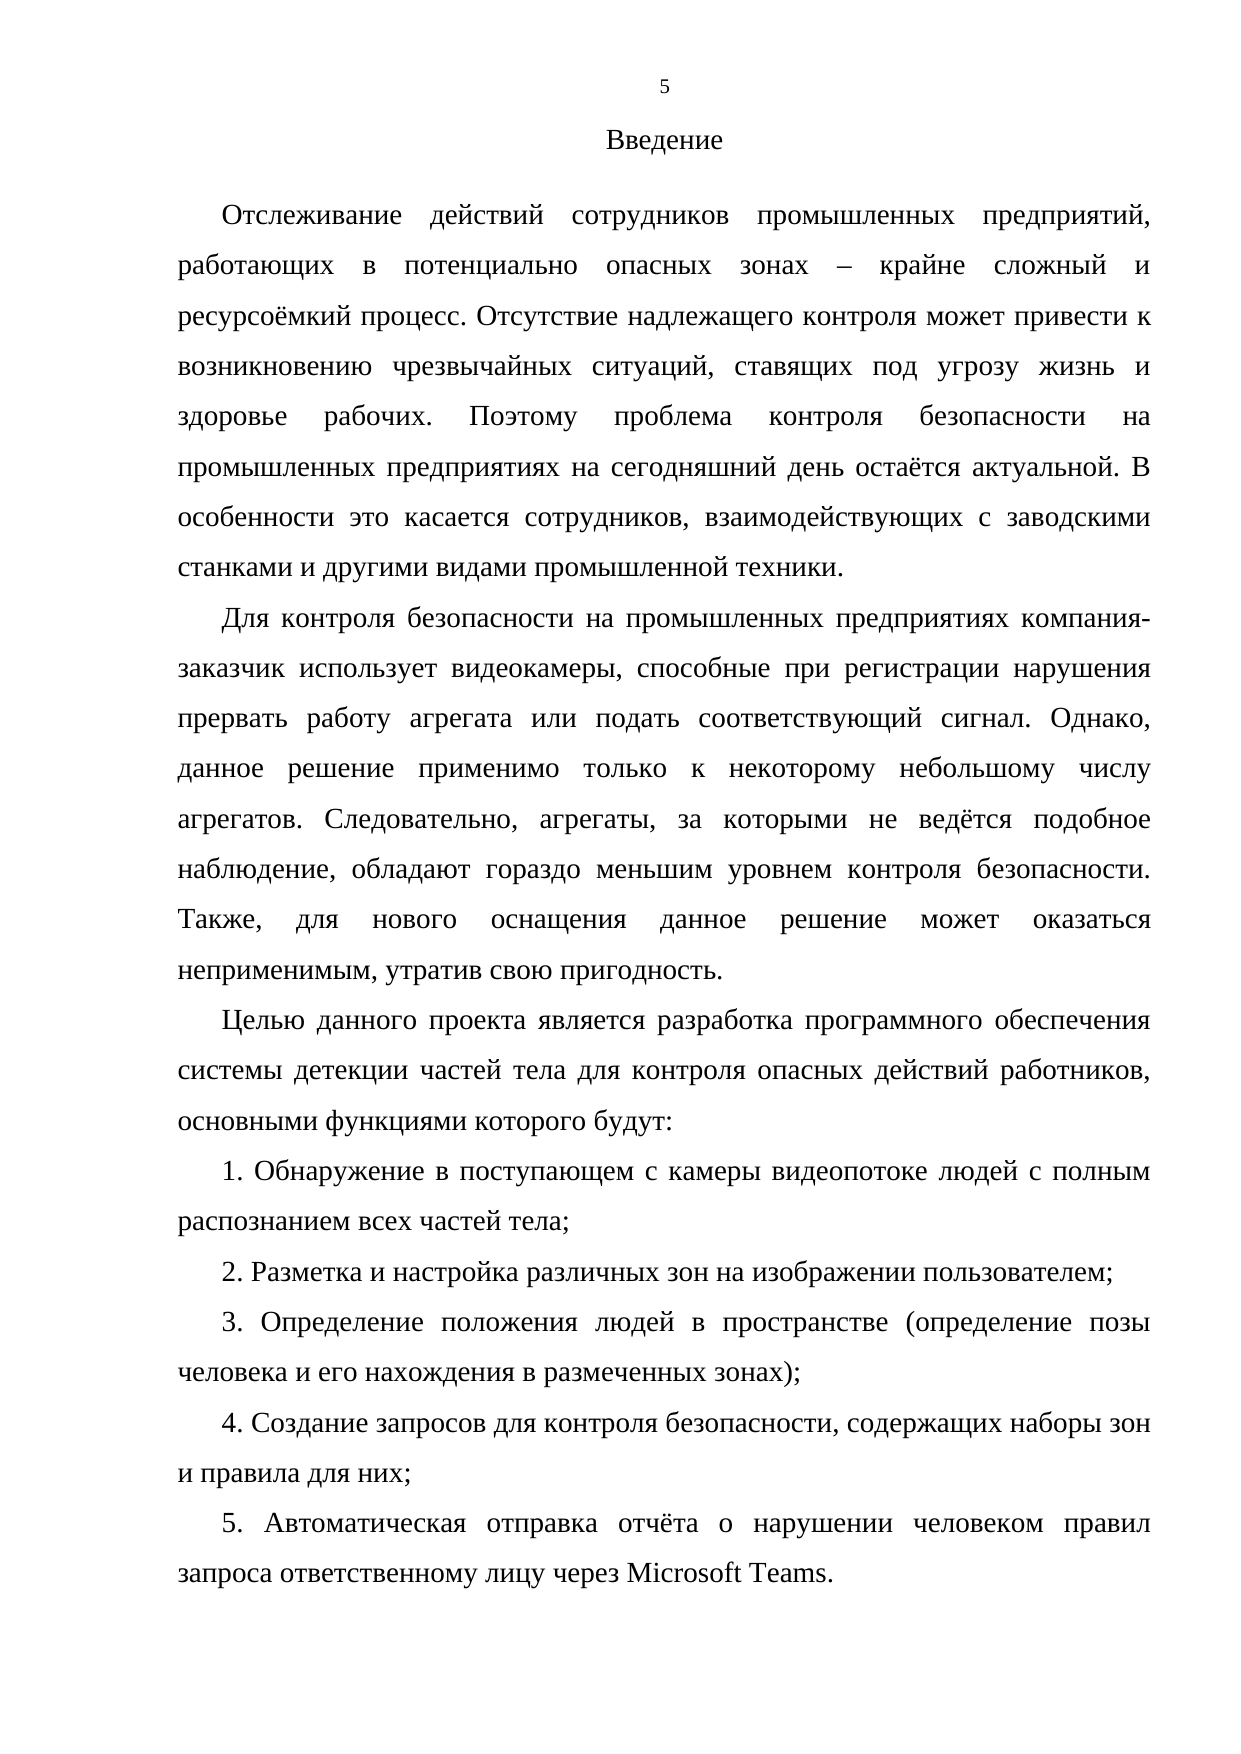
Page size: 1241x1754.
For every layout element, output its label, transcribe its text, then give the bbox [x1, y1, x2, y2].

text Для контроля безопасности на промышленных предприятиях компания-заказчик использует видеокамеры, способные при регистрации нарушения прервать работу агрегата или подать соответствующий сигнал. Однако, данное решение применимо только к некоторому небольшому числу агрегатов. Следовательно, агрегаты, за которыми не ведётся подобное наблюдение, обладают гораздо меньшим уровнем контроля безопасности. Также, для нового оснащения данное решение может оказаться неприменимым, утратив свою пригодность. [177, 600, 1152, 985]
text Введение [177, 122, 1152, 155]
text Целью данного проекта является разработка программного обеспечения системы детекции частей тела для контроля опасных действий работников, основными функциями которого будут: [177, 1002, 1152, 1136]
text 2. Разметка и настройка различных зон на изображении пользователем; [177, 1254, 1152, 1287]
text Отслеживание действий сотрудников промышленных предприятий, работающих в потенциально опасных зонах – крайне сложный и ресурсоёмкий процесс. Отсутствие надлежащего контроля может привести к возникновению чрезвычайных ситуаций, ставящих под угрозу жизнь и здоровье рабочих. Поэтому проблема контроля безопасности на промышленных предприятиях на сегодняшний день остаётся актуальной. В особенности это касается сотрудников, взаимодействующих с заводскими станками и другими видами промышленной техники. [177, 197, 1152, 583]
text 3. Определение положения людей в пространстве (определение позы человека и его нахождения в размеченных зонах); [177, 1304, 1152, 1388]
text 1. Обнаружение в поступающем с камеры видеопотоке людей с полным распознанием всех частей тела; [177, 1153, 1152, 1237]
text 5. Автоматическая отправка отчёта о нарушении человеком правил запроса ответственному лицу через Microsoft Teams. [177, 1505, 1152, 1589]
text 4. Создание запросов для контроля безопасности, содержащих наборы зон и правила для них; [177, 1405, 1152, 1488]
